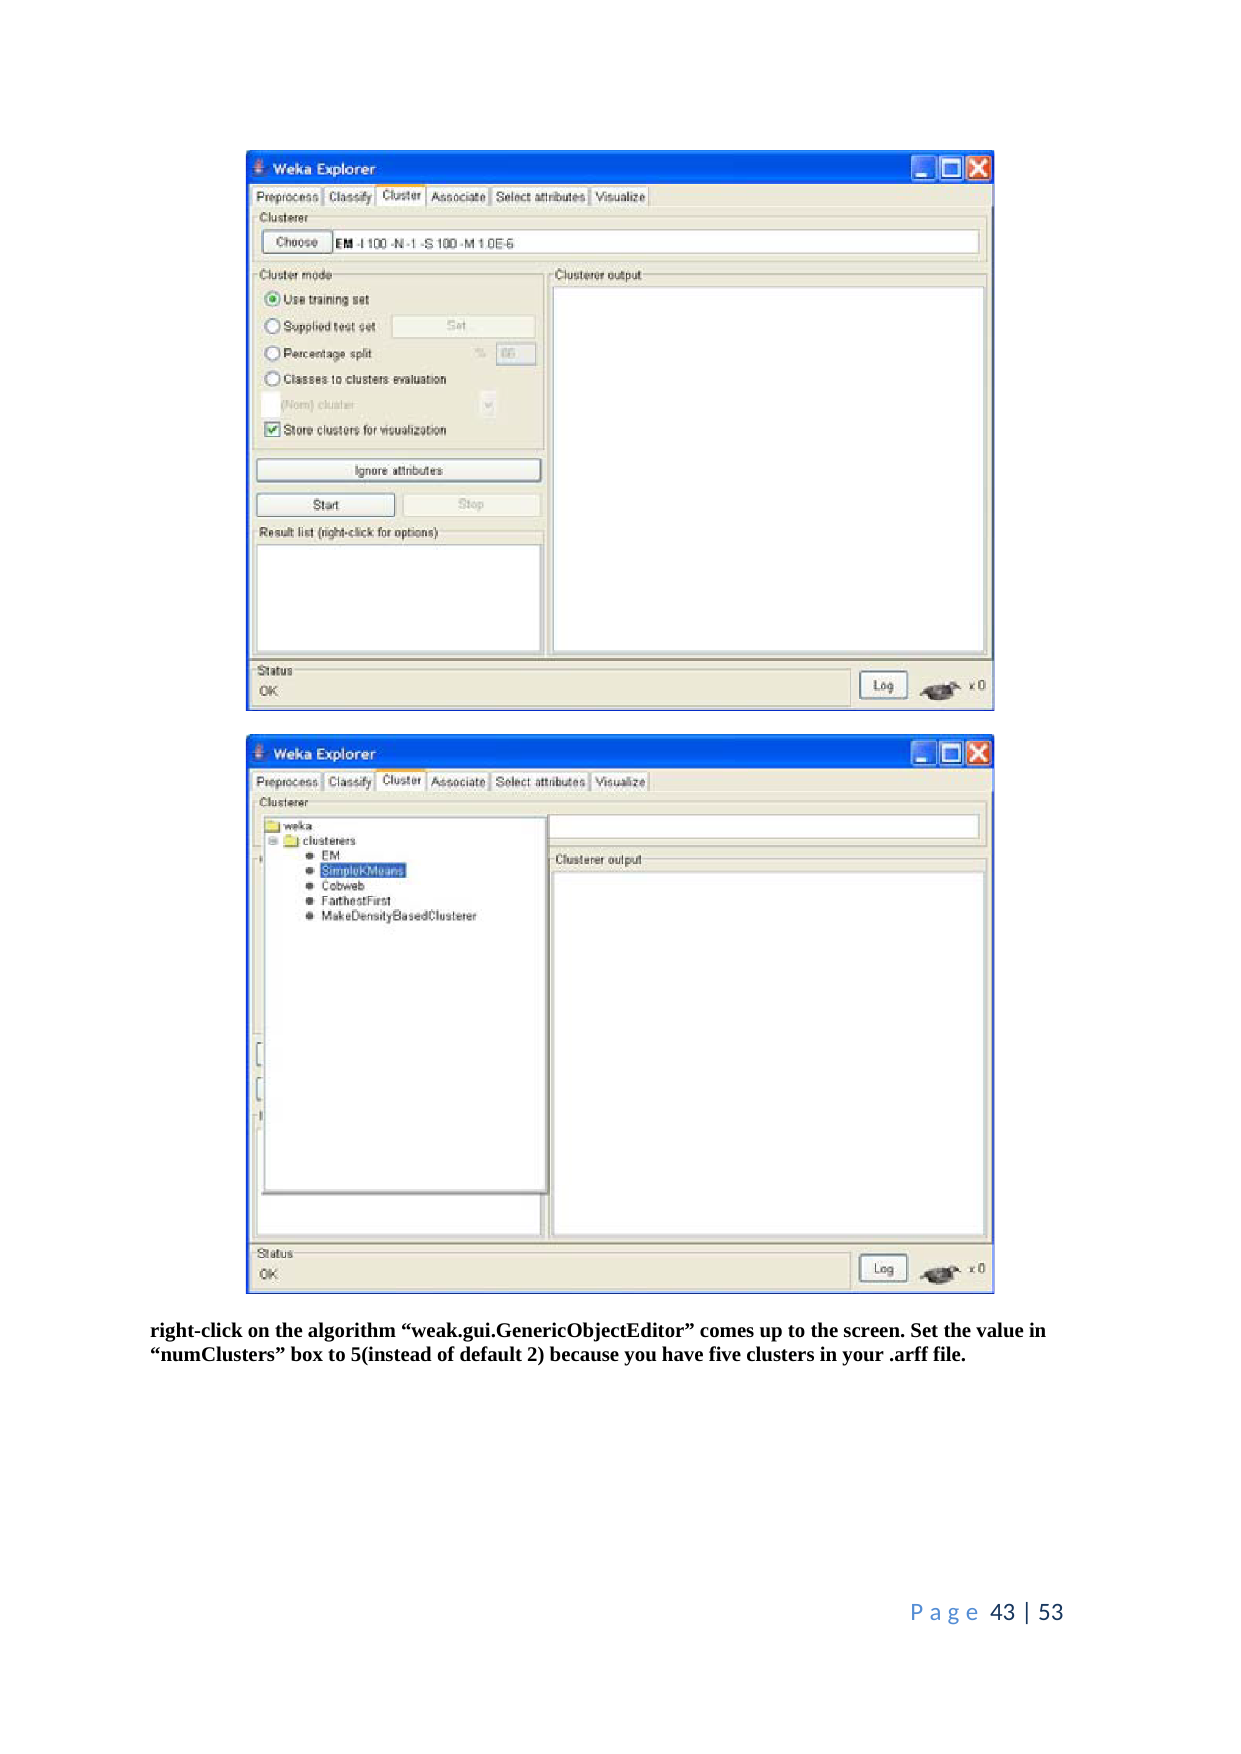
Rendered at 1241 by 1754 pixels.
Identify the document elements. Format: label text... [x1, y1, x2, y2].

picture [245, 150, 995, 711]
picture [245, 734, 995, 1294]
text right-click on the algorithm “weak.gui.GenericObjectEditor” comes up to the screen. Set the value in “numClusters” box to 5(instead of default 2) because you have five clusters in your .arff file. [150, 1318, 1090, 1366]
